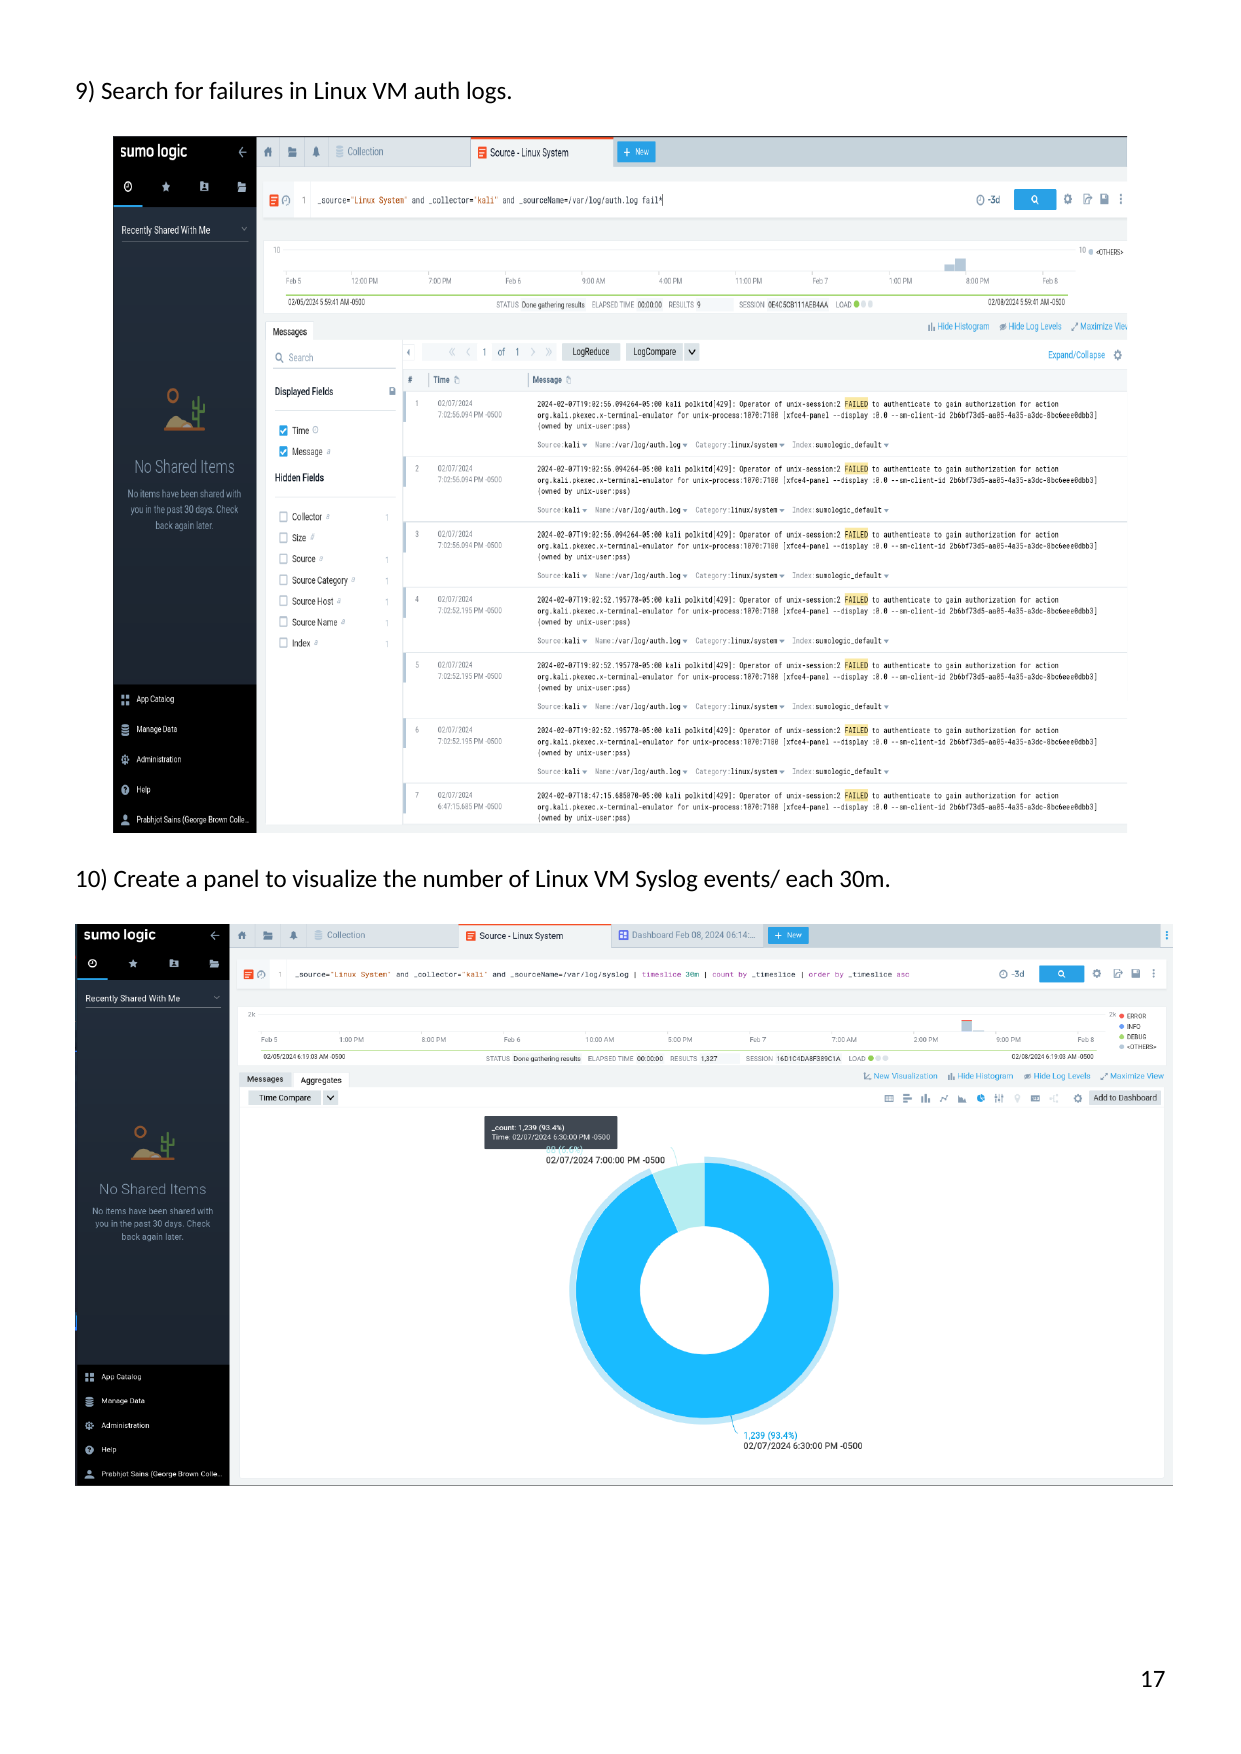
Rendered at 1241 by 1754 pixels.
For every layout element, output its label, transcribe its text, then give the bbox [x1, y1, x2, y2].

picture [75, 924, 1173, 1486]
text 10) Create a panel to visualize the number of Linux VM Syslog events/ each 30m. [75, 863, 1165, 893]
text 9) Search for failures in Linux VM auth logs. [75, 75, 1165, 106]
picture [113, 136, 1128, 833]
